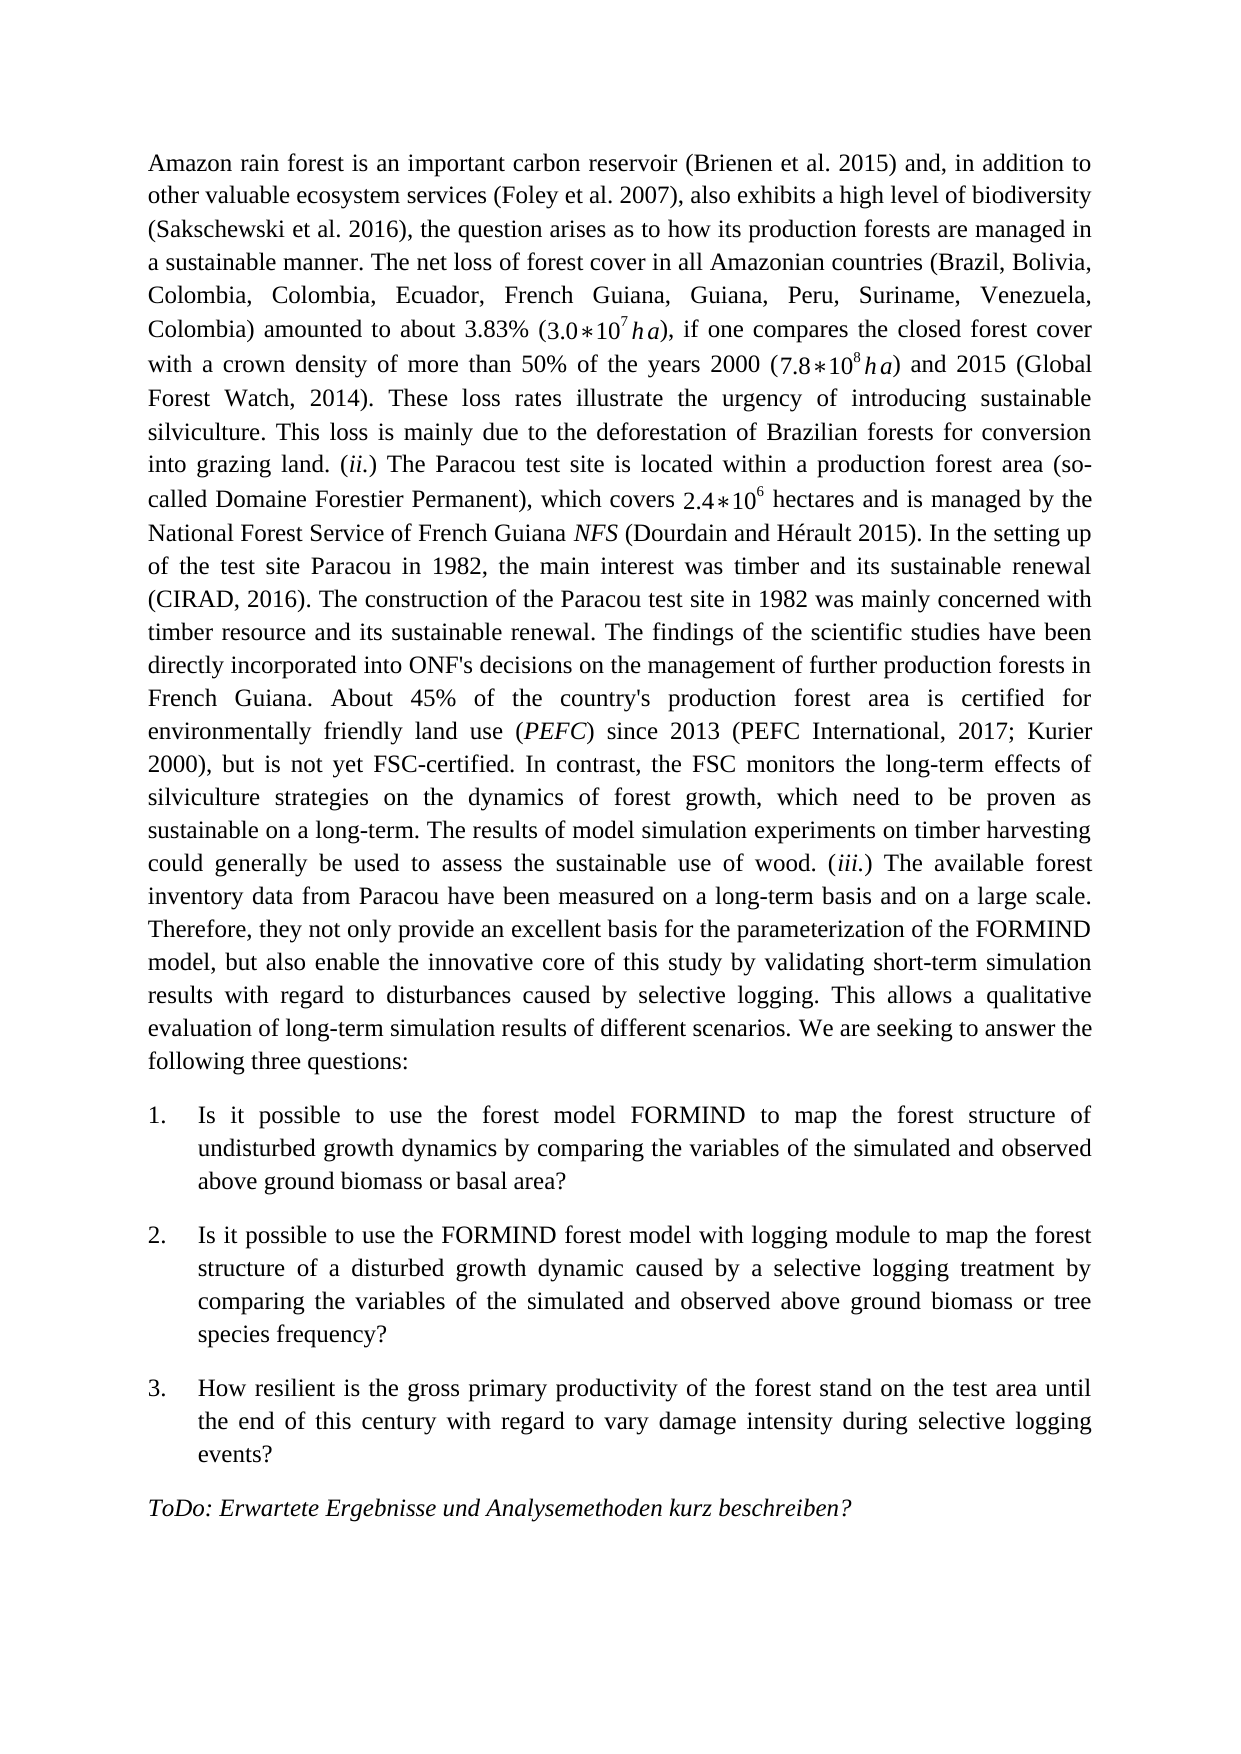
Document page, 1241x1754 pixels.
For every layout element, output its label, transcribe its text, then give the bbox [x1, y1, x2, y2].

list How resilient is the gross primary productivity of the forest stand on the test area until the end of this century with regard to vary damage intensity during selective logging events? [148, 1373, 1093, 1468]
list Is it possible to use the FORMIND forest model with logging module to map the forest structure of a disturbed growth dynamic caused by a selective logging treatment by comparing the variables of the simulated and observed above ground biomass or tree species frequency? [148, 1220, 1093, 1348]
list Is it possible to use the forest model FORMIND to map the forest structure of undisturbed growth dynamics by comparing the variables of the simulated and observed above ground biomass or basal area? [148, 1100, 1093, 1195]
text ToDo: Erwartete Ergebnisse und Analysemethoden kurz beschreiben? [148, 1493, 1093, 1522]
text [148, 148, 1093, 1075]
